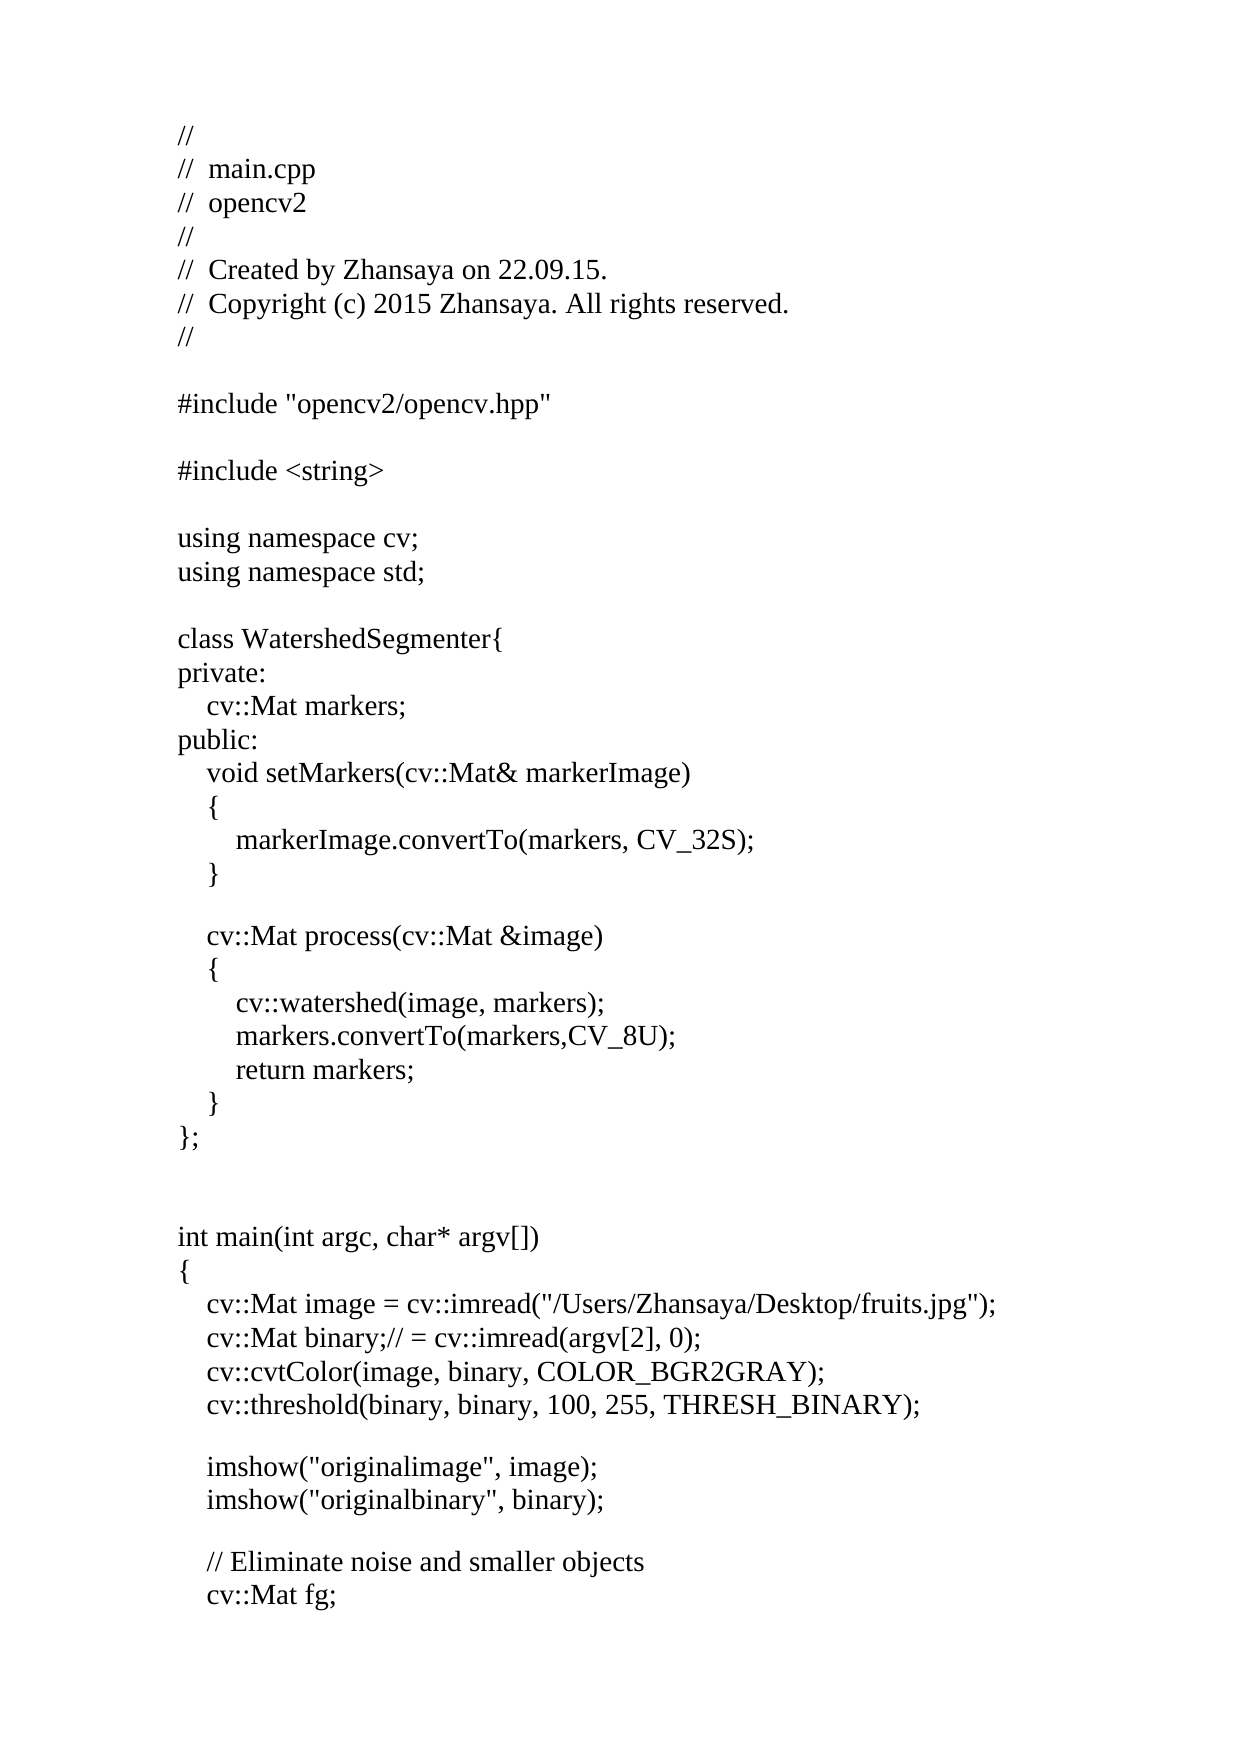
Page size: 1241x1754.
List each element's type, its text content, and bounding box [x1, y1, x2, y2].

text // [177, 219, 1152, 252]
text cv::Mat binary;// = cv::imread(argv[2], 0); [177, 1320, 1152, 1354]
text void setMarkers(cv::Mat& markerImage) [177, 755, 1152, 789]
text imshow("originalbinary", binary); [177, 1482, 1152, 1516]
text #include <string> [177, 453, 1152, 487]
text cv::threshold(binary, binary, 100, 255, THRESH_BINARY); [177, 1387, 1152, 1421]
text } [177, 856, 1152, 889]
text public: [177, 722, 1152, 755]
text cv::Mat image = cv::imread("/Users/Zhansaya/Desktop/fruits.jpg"); [177, 1287, 1152, 1320]
text using namespace std; [177, 554, 1152, 588]
text }; [177, 1119, 1152, 1152]
text cv::Mat fg; [177, 1577, 1152, 1611]
text cv::Mat process(cv::Mat &image) [177, 918, 1152, 951]
text return markers; [177, 1052, 1152, 1085]
text #include "opencv2/opencv.hpp" [177, 386, 1152, 420]
text } [177, 1085, 1152, 1119]
text { [177, 1253, 1152, 1287]
text { [177, 789, 1152, 822]
text cv::watershed(image, markers); [177, 985, 1152, 1018]
text // main.cpp [177, 152, 1152, 185]
text cv::cvtColor(image, binary, COLOR_BGR2GRAY); [177, 1354, 1152, 1387]
text markers.convertTo(markers,CV_8U); [177, 1018, 1152, 1052]
text // Copyright (c) 2015 Zhansaya. All rights reserved. [177, 286, 1152, 319]
text // Eliminate noise and smaller objects [177, 1544, 1152, 1577]
text // Created by Zhansaya on 22.09.15. [177, 252, 1152, 286]
text // [177, 319, 1152, 353]
text markerImage.convertTo(markers, CV_32S); [177, 822, 1152, 856]
text // [177, 118, 1152, 152]
text private: [177, 655, 1152, 688]
text // opencv2 [177, 185, 1152, 219]
text { [177, 951, 1152, 985]
text using namespace cv; [177, 521, 1152, 554]
text cv::Mat markers; [177, 688, 1152, 722]
text class WatershedSegmenter{ [177, 621, 1152, 655]
text imshow("originalimage", image); [177, 1449, 1152, 1482]
text int main(int argc, char* argv[]) [177, 1219, 1152, 1253]
